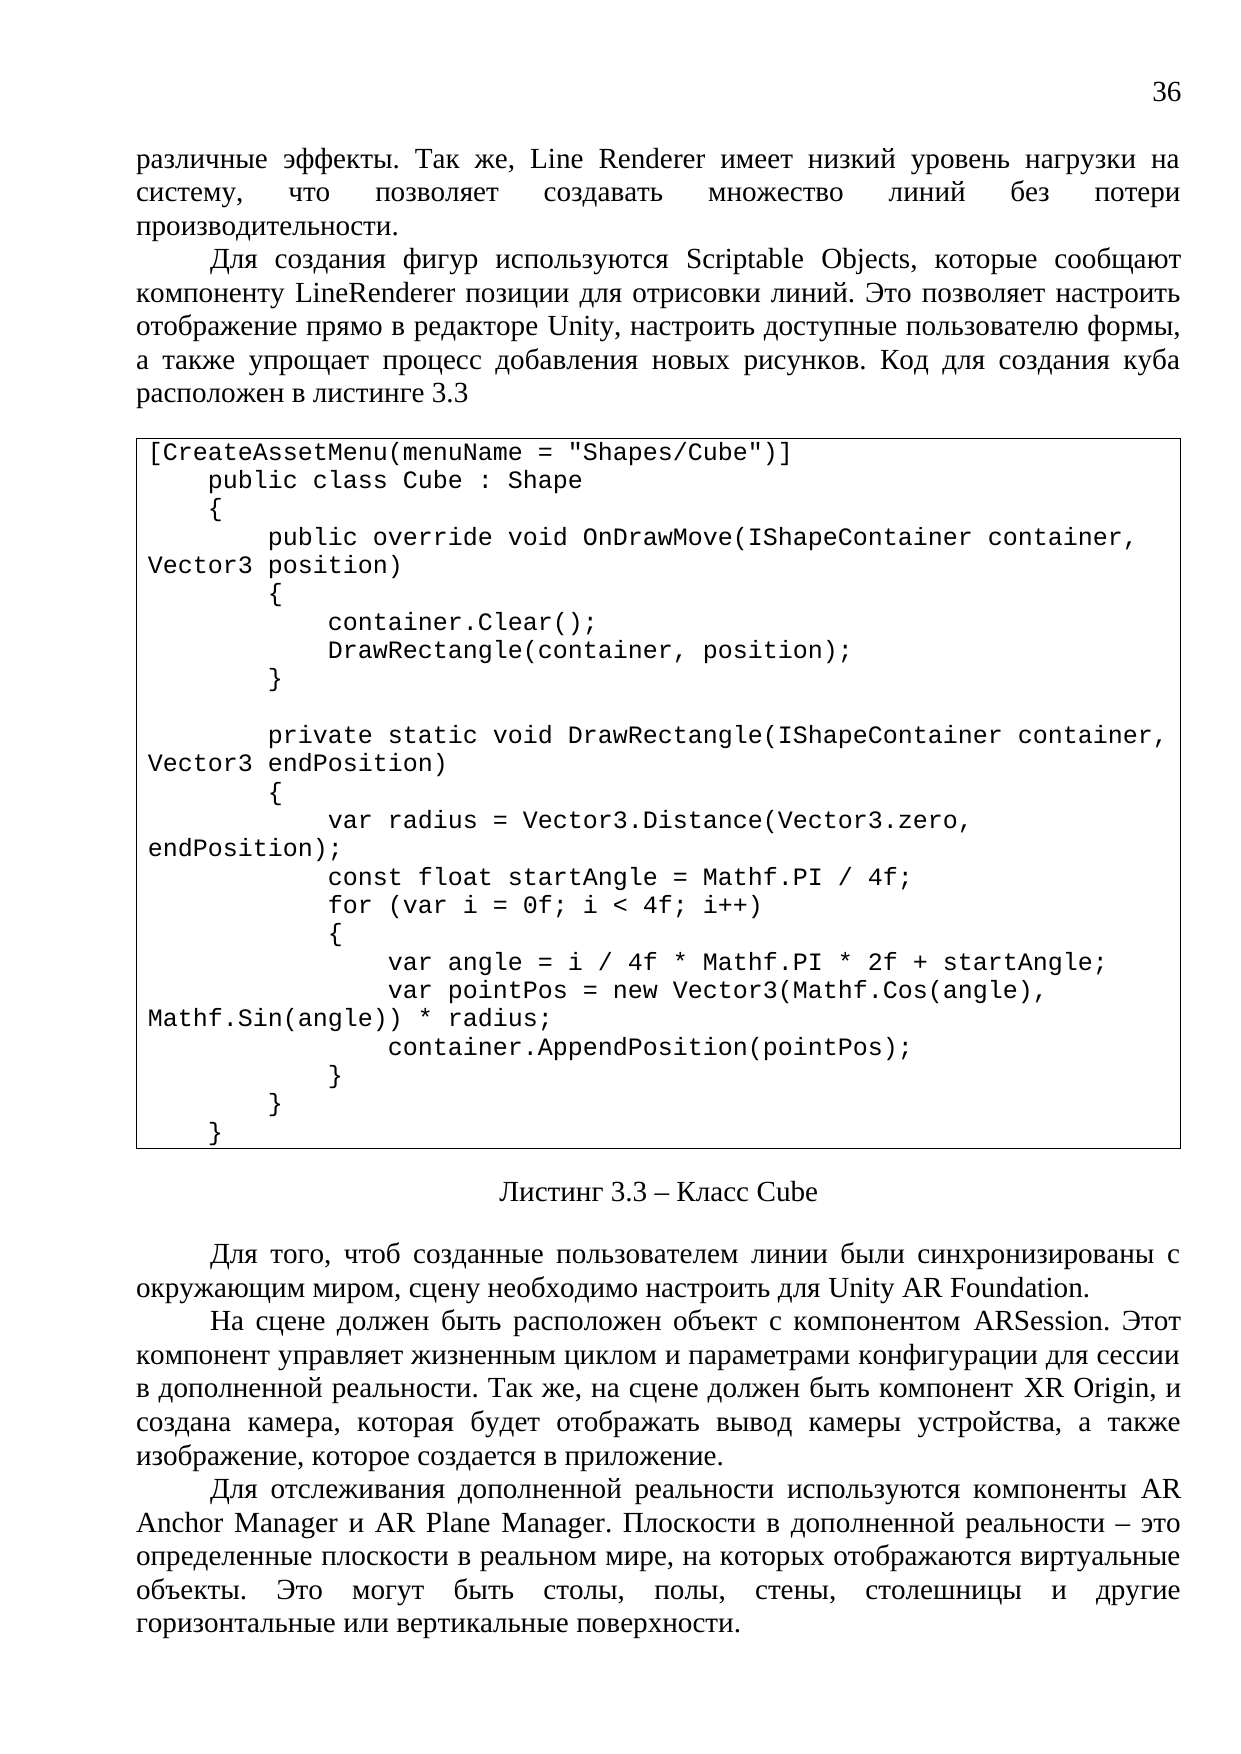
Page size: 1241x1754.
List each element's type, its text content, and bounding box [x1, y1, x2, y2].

table_header [CreateAssetMenu(menuName = "Shapes/Cube")] public class Cube : Shape { public override void OnDrawMove(IShapeContainer container, Vector3 position) { container.Clear(); DrawRectangle(container, position); } private static void DrawRectangle(IShapeContainer container, Vector3 endPosition) { var radius = Vector3.Distance(Vector3.zero, endPosition); const float startAngle = Mathf.PI / 4f; for (var i = 0f; i < 4f; i++) { var angle = i / 4f * Mathf.PI * 2f + startAngle; var pointPos = new Vector3(Mathf.Cos(angle), Mathf.Sin(angle)) * radius; container.AppendPosition(pointPos); } } } [137, 439, 1180, 1148]
text Листинг 3.3 – Класс Cube [136, 1174, 1181, 1207]
text Для отслеживания дополненной реальности используются компоненты AR Anchor Manager и AR Plane Manager. Плоскости в дополненной реальности – это определенные плоскости в реальном мире, на которых отображаются виртуальные объекты. Это могут быть столы, полы, стены, столешницы и другие горизонтальные или вертикальные поверхности. [136, 1471, 1181, 1639]
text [136, 141, 1181, 241]
text Для того, чтоб созданные пользователем линии были синхронизированы с окружающим миром, сцену необходимо настроить для Unity AR Foundation. [136, 1236, 1181, 1303]
text Для создания фигур используются Scriptable Objects, которые сообщают компоненту LineRenderer позиции для отрисовки линий. Это позволяет настроить отображение прямо в редакторе Unity, настроить доступные пользователю формы, а также упрощает процесс добавления новых рисунков. Код для создания куба расположен в листинге 3.3 [136, 241, 1181, 409]
text На сцене должен быть расположен объект с компонентом ARSession. Этот компонент управляет жизненным циклом и параметрами конфигурации для сессии в дополненной реальности. Так же, на сцене должен быть компонент XR Origin, и создана камера, которая будет отображать вывод камеры устройства, а также изображение, которое создается в приложение. [136, 1303, 1181, 1471]
